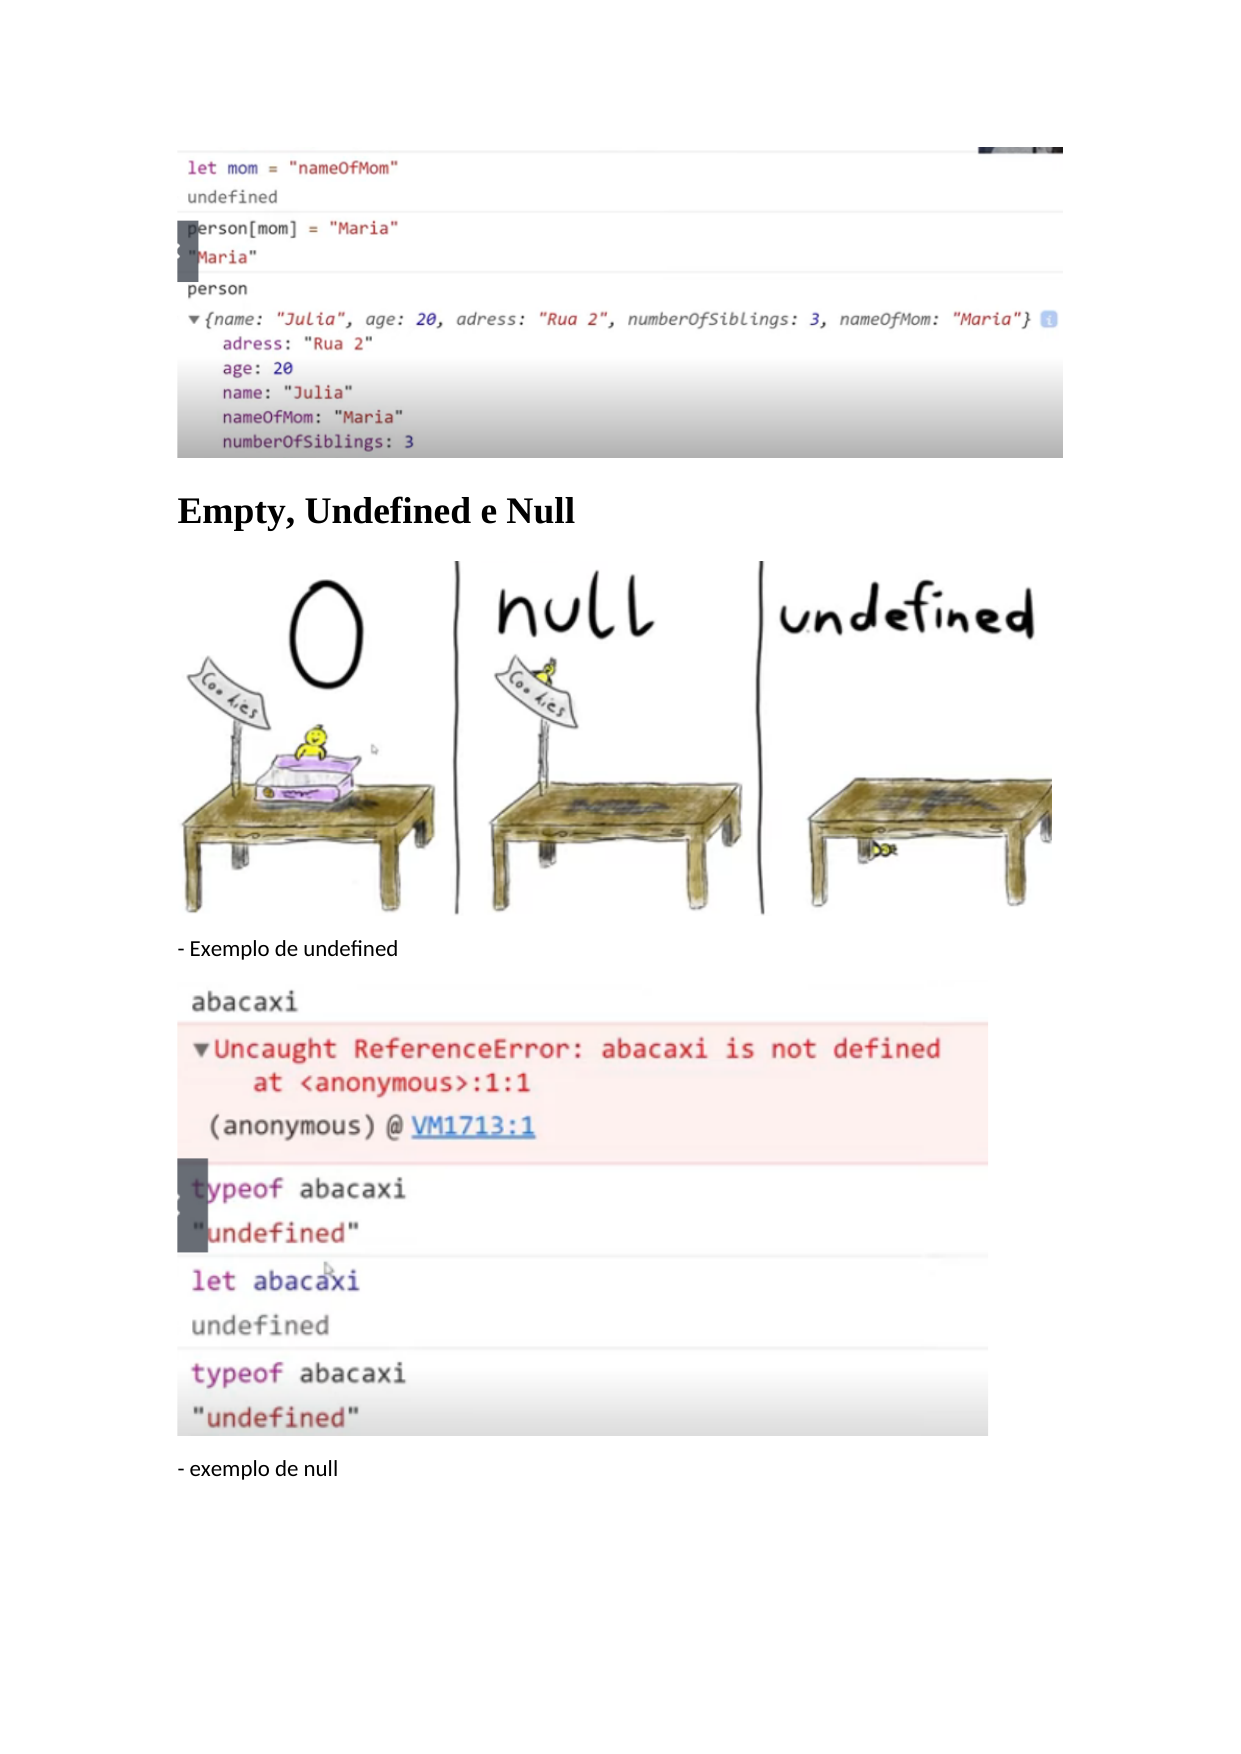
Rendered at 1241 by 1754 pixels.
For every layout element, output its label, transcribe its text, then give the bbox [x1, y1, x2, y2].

text - Exemplo de undefined [177, 934, 1063, 962]
subtitle Empty, Undefined e Null [177, 489, 1063, 532]
picture [177, 147, 1063, 458]
picture [177, 980, 989, 1436]
picture [177, 561, 1052, 916]
text - exemplo de null [177, 1454, 1063, 1482]
